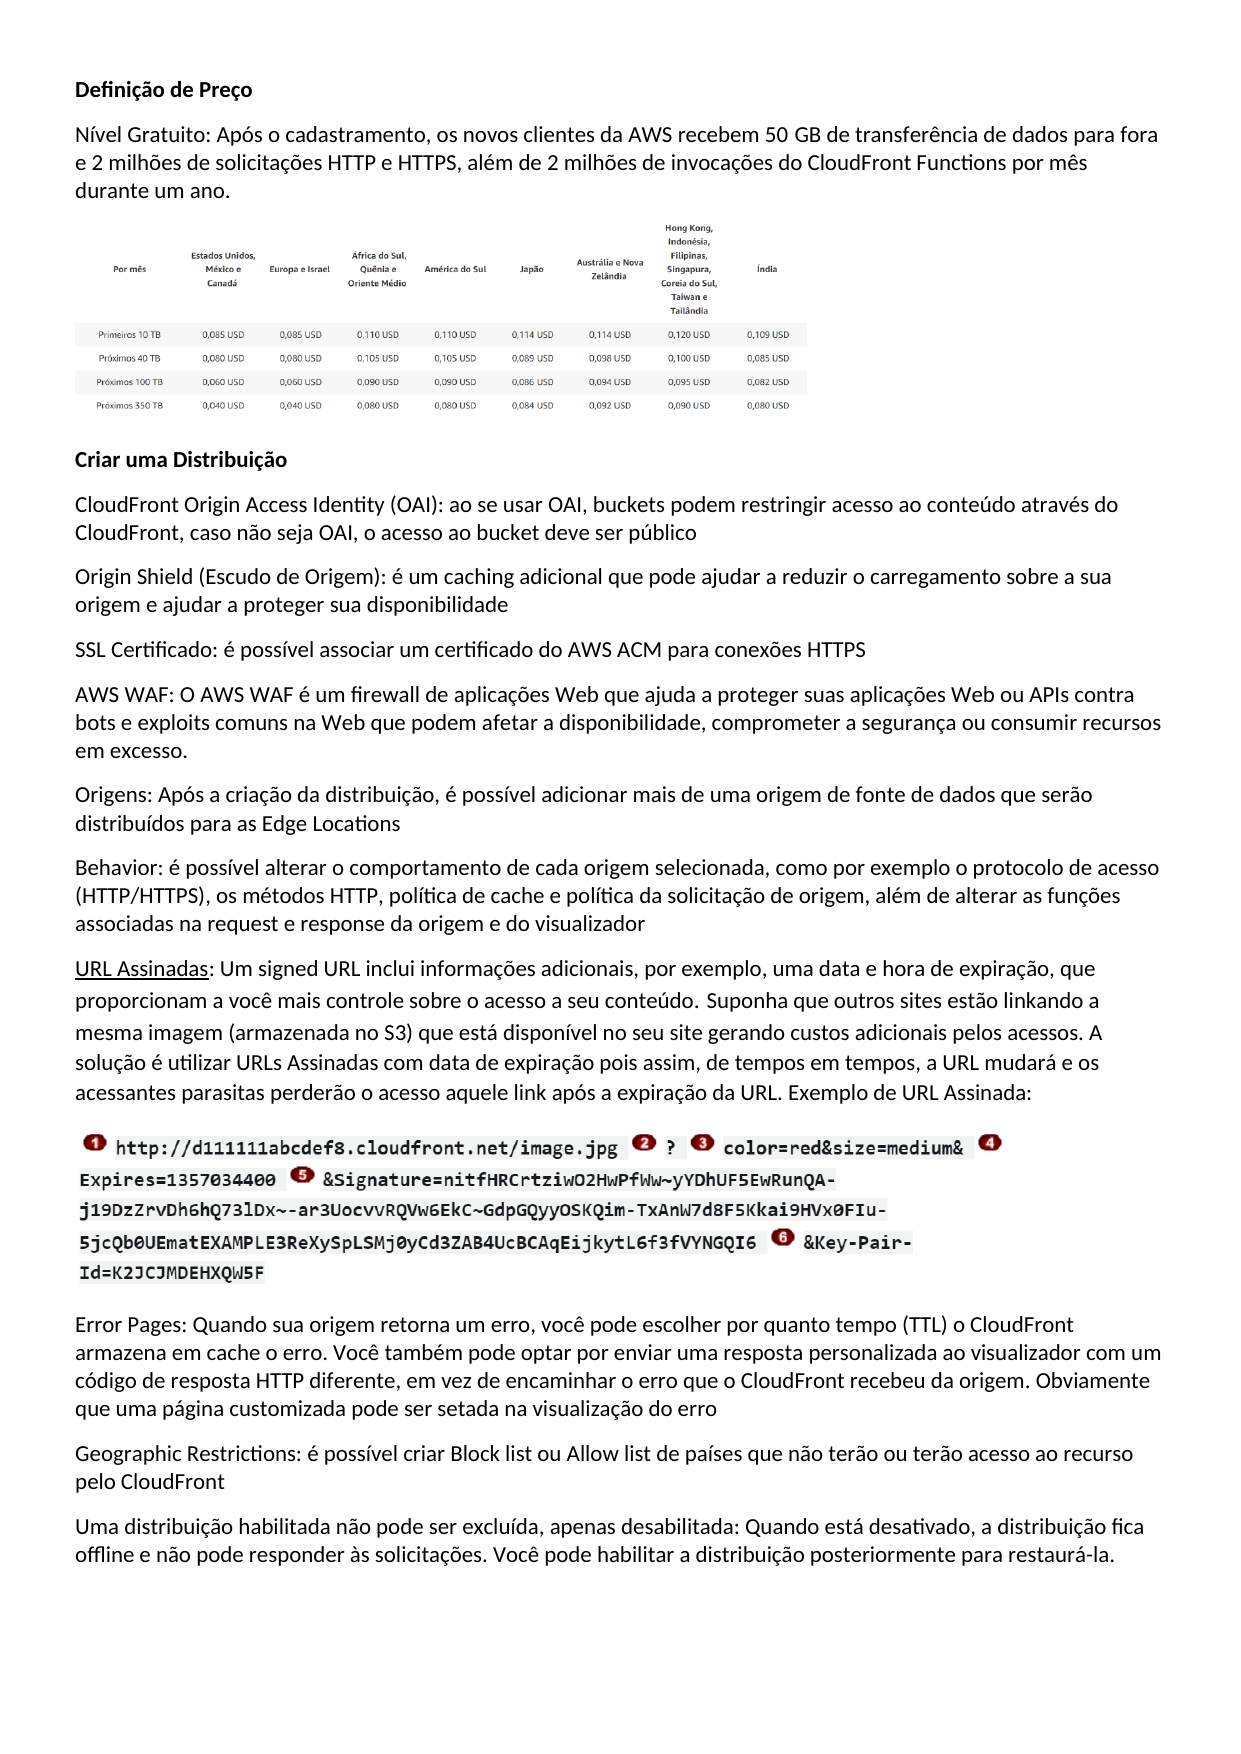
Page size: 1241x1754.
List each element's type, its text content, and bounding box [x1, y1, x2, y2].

text Origens: Após a criação da distribuição, é possível adicionar mais de uma origem de fonte de dados que serão distribuídos para as Edge Locations [75, 781, 1165, 837]
text URL Assinadas: Um signed URL inclui informações adicionais, por exemplo, uma data e hora de expiração, que proporcionam a você mais controle sobre o acesso a seu conteúdo. Suponha que outros sites estão linkando a mesma imagem (armazenada no S3) que está disponível no seu site gerando custos adicionais pelos acessos. A solução é utilizar URLs Assinadas com data de expiração pois assim, de tempos em tempos, a URL mudará e os acessantes parasitas perderão o acesso aquele link após a expiração da URL. Exemplo de URL Assinada: [75, 954, 1165, 1106]
text Criar uma Distribuição [75, 445, 1165, 473]
text Geographic Restrictions: é possível criar Block list ou Allow list de países que não terão ou terão acesso ao recurso pelo CloudFront [75, 1439, 1165, 1495]
text Nível Gratuito: Após o cadastramento, os novos clientes da AWS recebem 50 GB de transferência de dados para fora e 2 milhões de solicitações HTTP e HTTPS, além de 2 milhões de invocações do CloudFront Functions por mês durante um ano. [75, 120, 1165, 204]
text Uma distribuição habilitada não pode ser excluída, apenas desabilitada: Quando está desativado, a distribuição fica offline e não pode responder às solicitações. Você pode habilitar a distribuição posteriormente para restaurá-la. [75, 1512, 1165, 1568]
text Behavior: é possível alterar o comportamento de cada origem selecionada, como por exemplo o protocolo de acesso (HTTP/HTTPS), os métodos HTTP, política de cache e política da solicitação de origem, além de alterar as funções associadas na request e response da origem e do visualizador [75, 853, 1165, 937]
text Error Pages: Quando sua origem retorna um erro, você pode escolher por quanto tempo (TTL) o CloudFront armazena em cache o erro. Você também pode optar por enviar uma resposta personalizada ao visualizador com um código de resposta HTTP diferente, em vez de encaminhar o erro que o CloudFront recebeu da origem. Obviamente que uma página customizada pode ser setada na visualização do erro [75, 1311, 1165, 1423]
text Origin Shield (Escudo de Origem): é um caching adicional que pode ajudar a reduzir o carregamento sobre a sua origem e ajudar a proteger sua disponibilidade [75, 562, 1165, 618]
text Definição de Preço [75, 75, 1165, 103]
picture [75, 1125, 1008, 1292]
text CloudFront Origin Access Identity (OAI): ao se usar OAI, buckets podem restringir acesso ao conteúdo através do CloudFront, caso não seja OAI, o acesso ao bucket deve ser público [75, 490, 1165, 546]
picture [75, 220, 808, 417]
text AWS WAF: O AWS WAF é um firewall de aplicações Web que ajuda a proteger suas aplicações Web ou APIs contra bots e exploits comuns na Web que podem afetar a disponibilidade, comprometer a segurança ou consumir recursos em excesso. [75, 680, 1165, 764]
text SSL Certificado: é possível associar um certificado do AWS ACM para conexões HTTPS [75, 635, 1165, 663]
